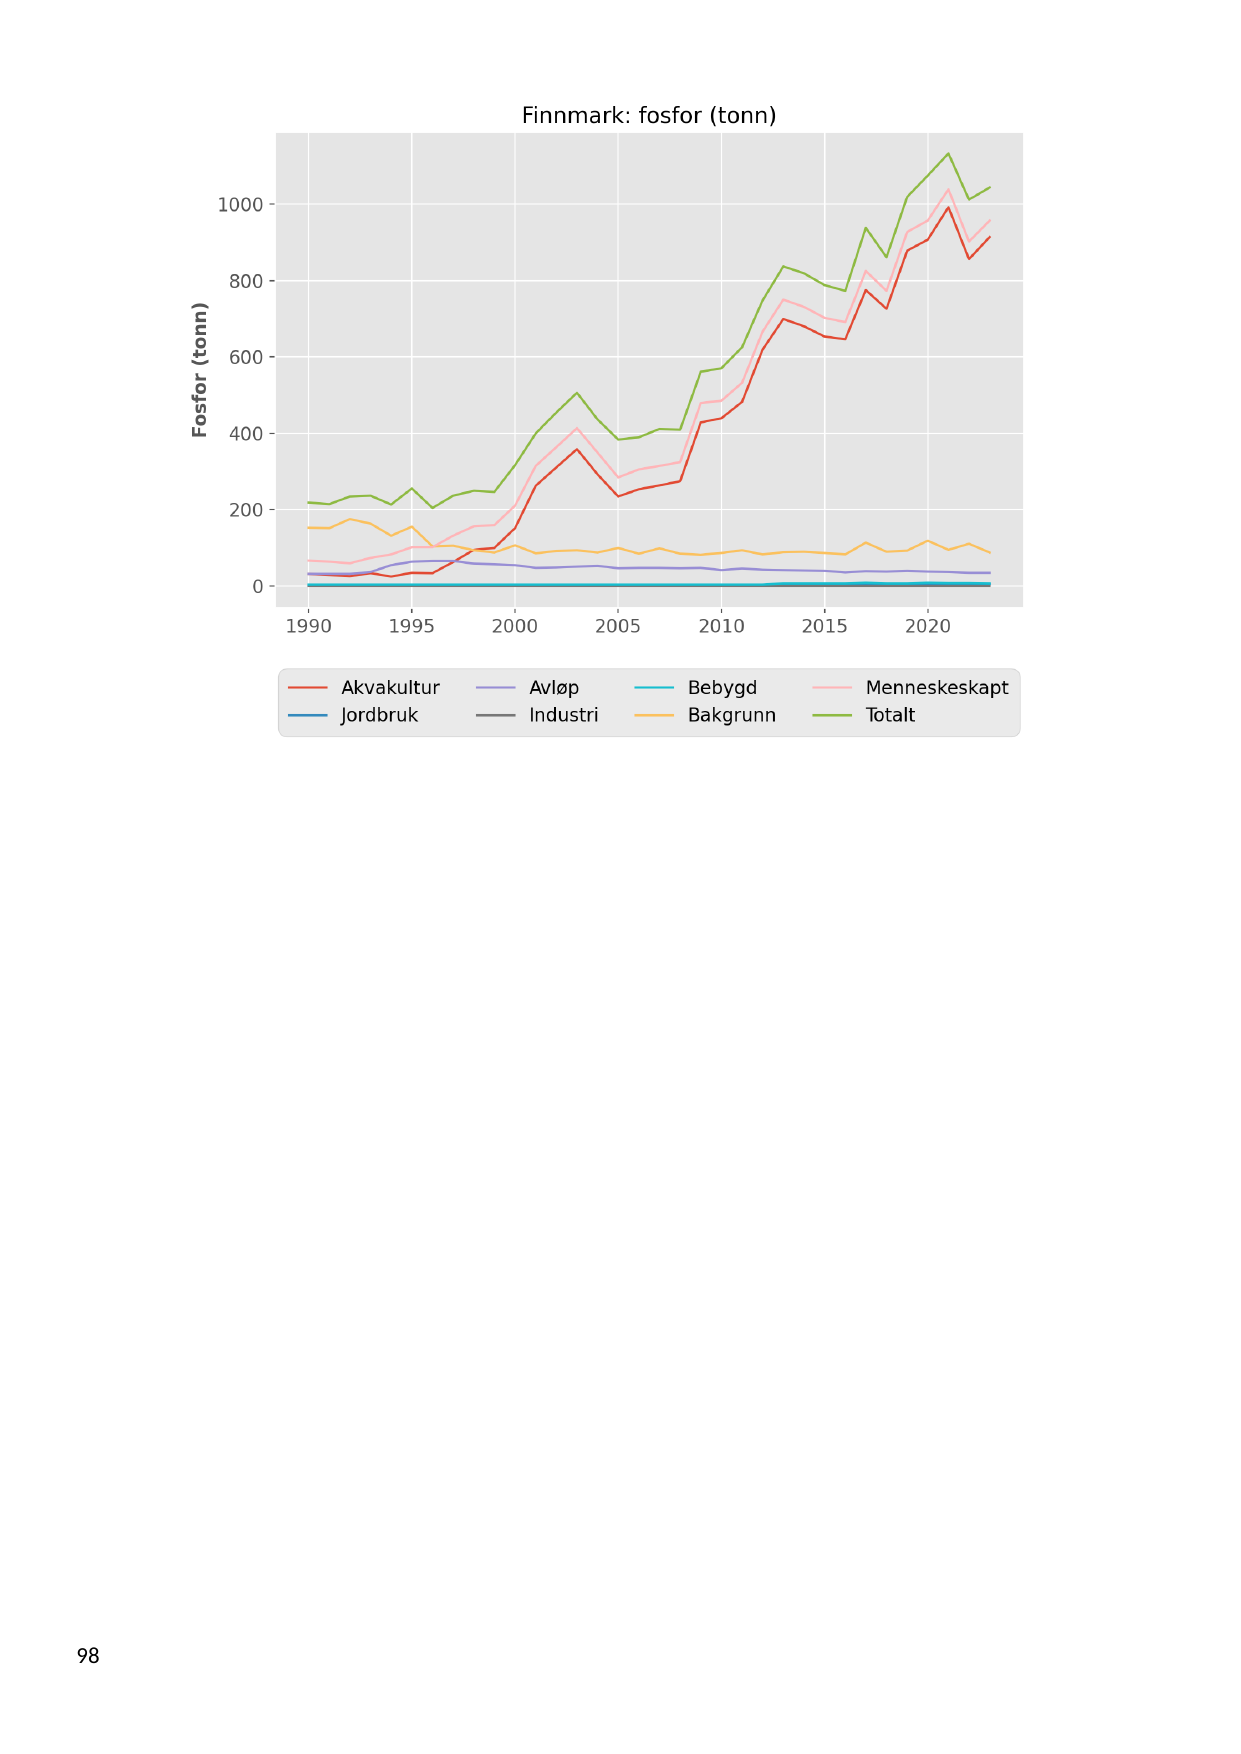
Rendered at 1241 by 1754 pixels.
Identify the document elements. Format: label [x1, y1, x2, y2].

picture [177, 90, 1063, 755]
